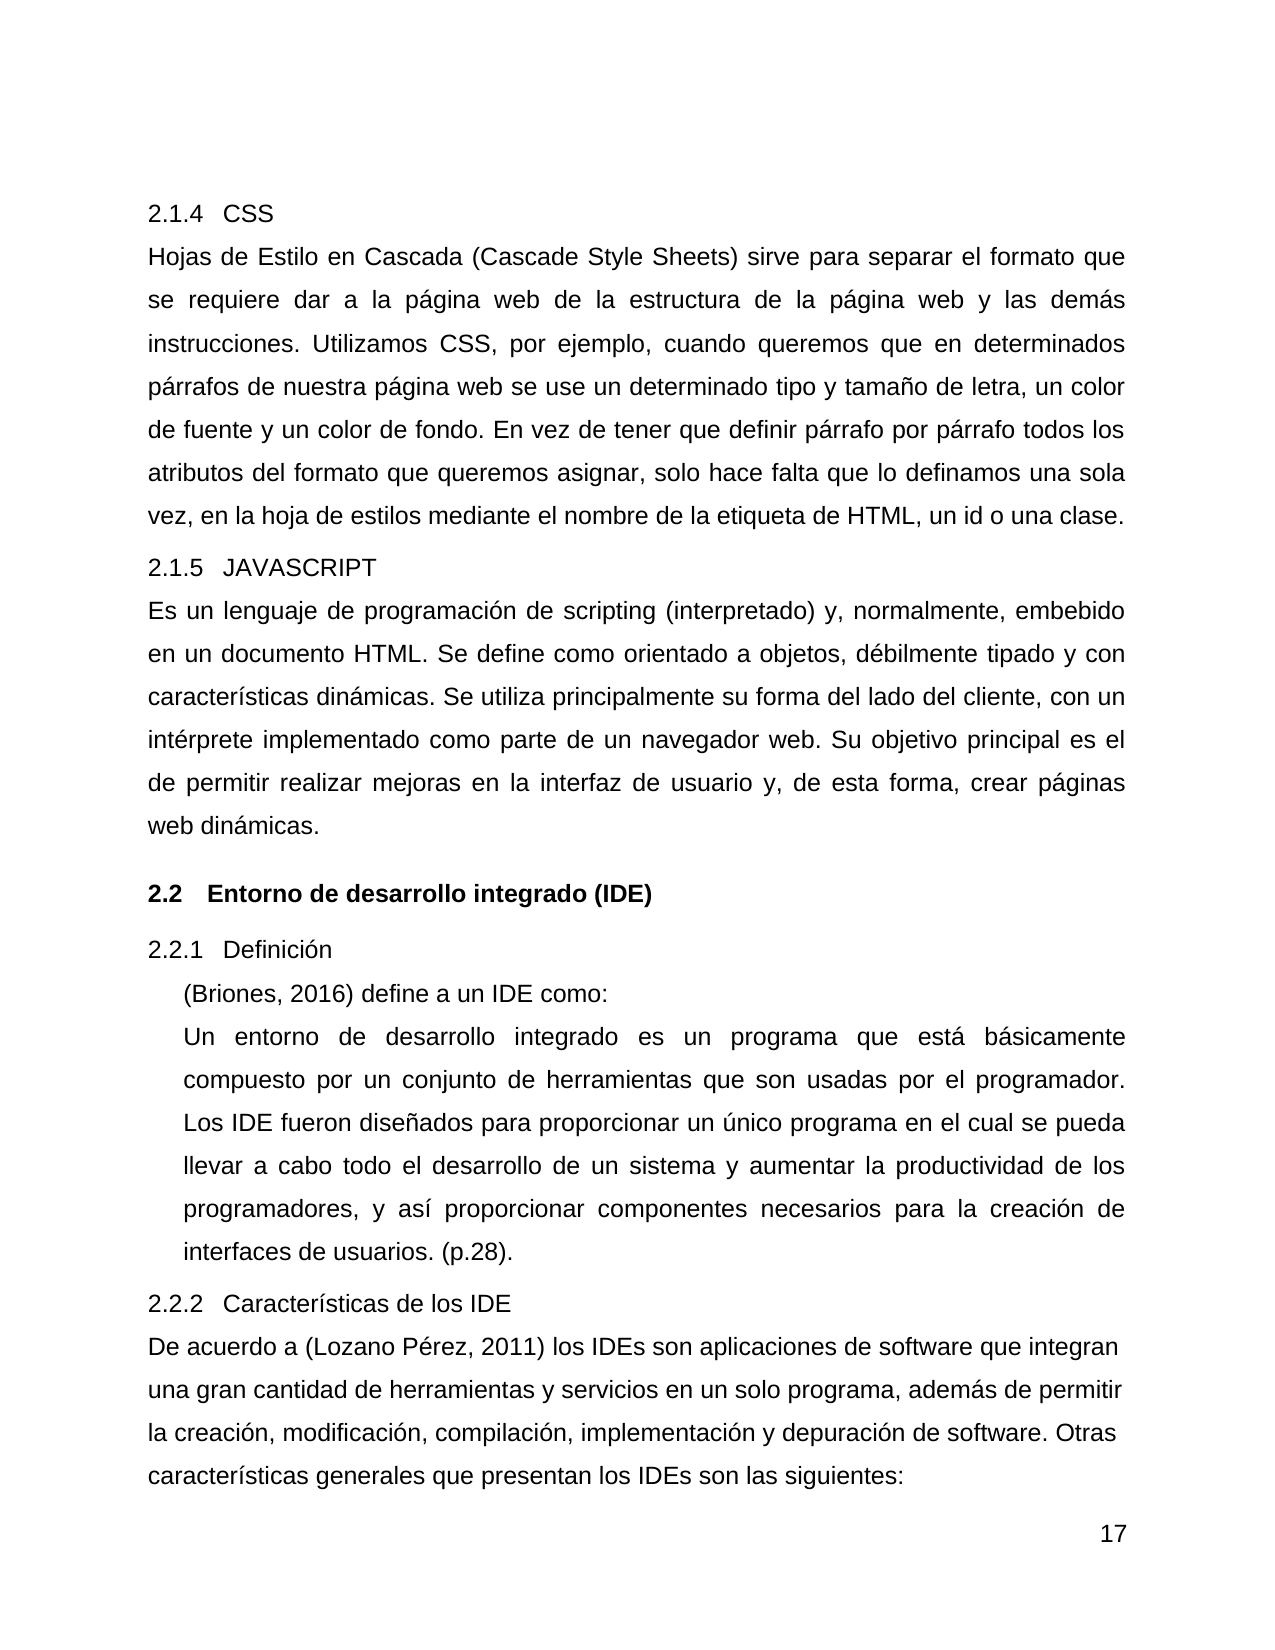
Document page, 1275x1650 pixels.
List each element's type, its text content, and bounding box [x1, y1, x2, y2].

text Entorno de desarrollo integrado (IDE) [148, 879, 1127, 908]
text Es un lenguaje de programación de scripting (interpretado) y, normalmente, embebido en un documento HTML. Se define como orientado a objetos, débilmente tipado y con características dinámicas. Se utiliza principalmente su forma del lado del cliente, con un intérprete implementado como parte de un navegador web. Su objetivo principal es el de permitir realizar mejoras en la interfaz de usuario y, de esta forma, crear páginas web dinámicas. [148, 596, 1127, 840]
text CSS [148, 199, 1127, 228]
text Características de los IDE [148, 1289, 1127, 1317]
text define a un IDE como: [183, 978, 1127, 1007]
text JAVASCRIPT [148, 552, 1127, 581]
text De acuerdo a los IDEs son aplicaciones de software que integran una gran cantidad de herramientas y servicios en un solo programa, además de permitir la creación, modificación, compilación, implementación y depuración de software. Otras características generales que presentan los IDEs son las siguientes: [148, 1332, 1127, 1490]
text Hojas de Estilo en Cascada (Cascade Style Sheets) sirve para separar el formato que se requiere dar a la página web de la estructura de la página web y las demás instrucciones. Utilizamos CSS, por ejemplo, cuando queremos que en determinados párrafos de nuestra página web se use un determinado tipo y tamaño de letra, un color de fuente y un color de fondo. En vez de tener que definir párrafo por párrafo todos los atributos del formato que queremos asignar, solo hace falta que lo definamos una sola vez, en la hoja de estilos mediante el nombre de la etiqueta de HTML, un id o una clase. [148, 242, 1127, 530]
text Un entorno de desarrollo integrado es un programa que está básicamente compuesto por un conjunto de herramientas que son usadas por el programador. Los IDE fueron diseñados para proporcionar un único programa en el cual se pueda llevar a cabo todo el desarrollo de un sistema y aumentar la productividad de los programadores, y así proporcionar componentes necesarios para la creación de interfaces de usuarios. (p.28). [183, 1022, 1127, 1266]
text Definición [148, 935, 1127, 964]
